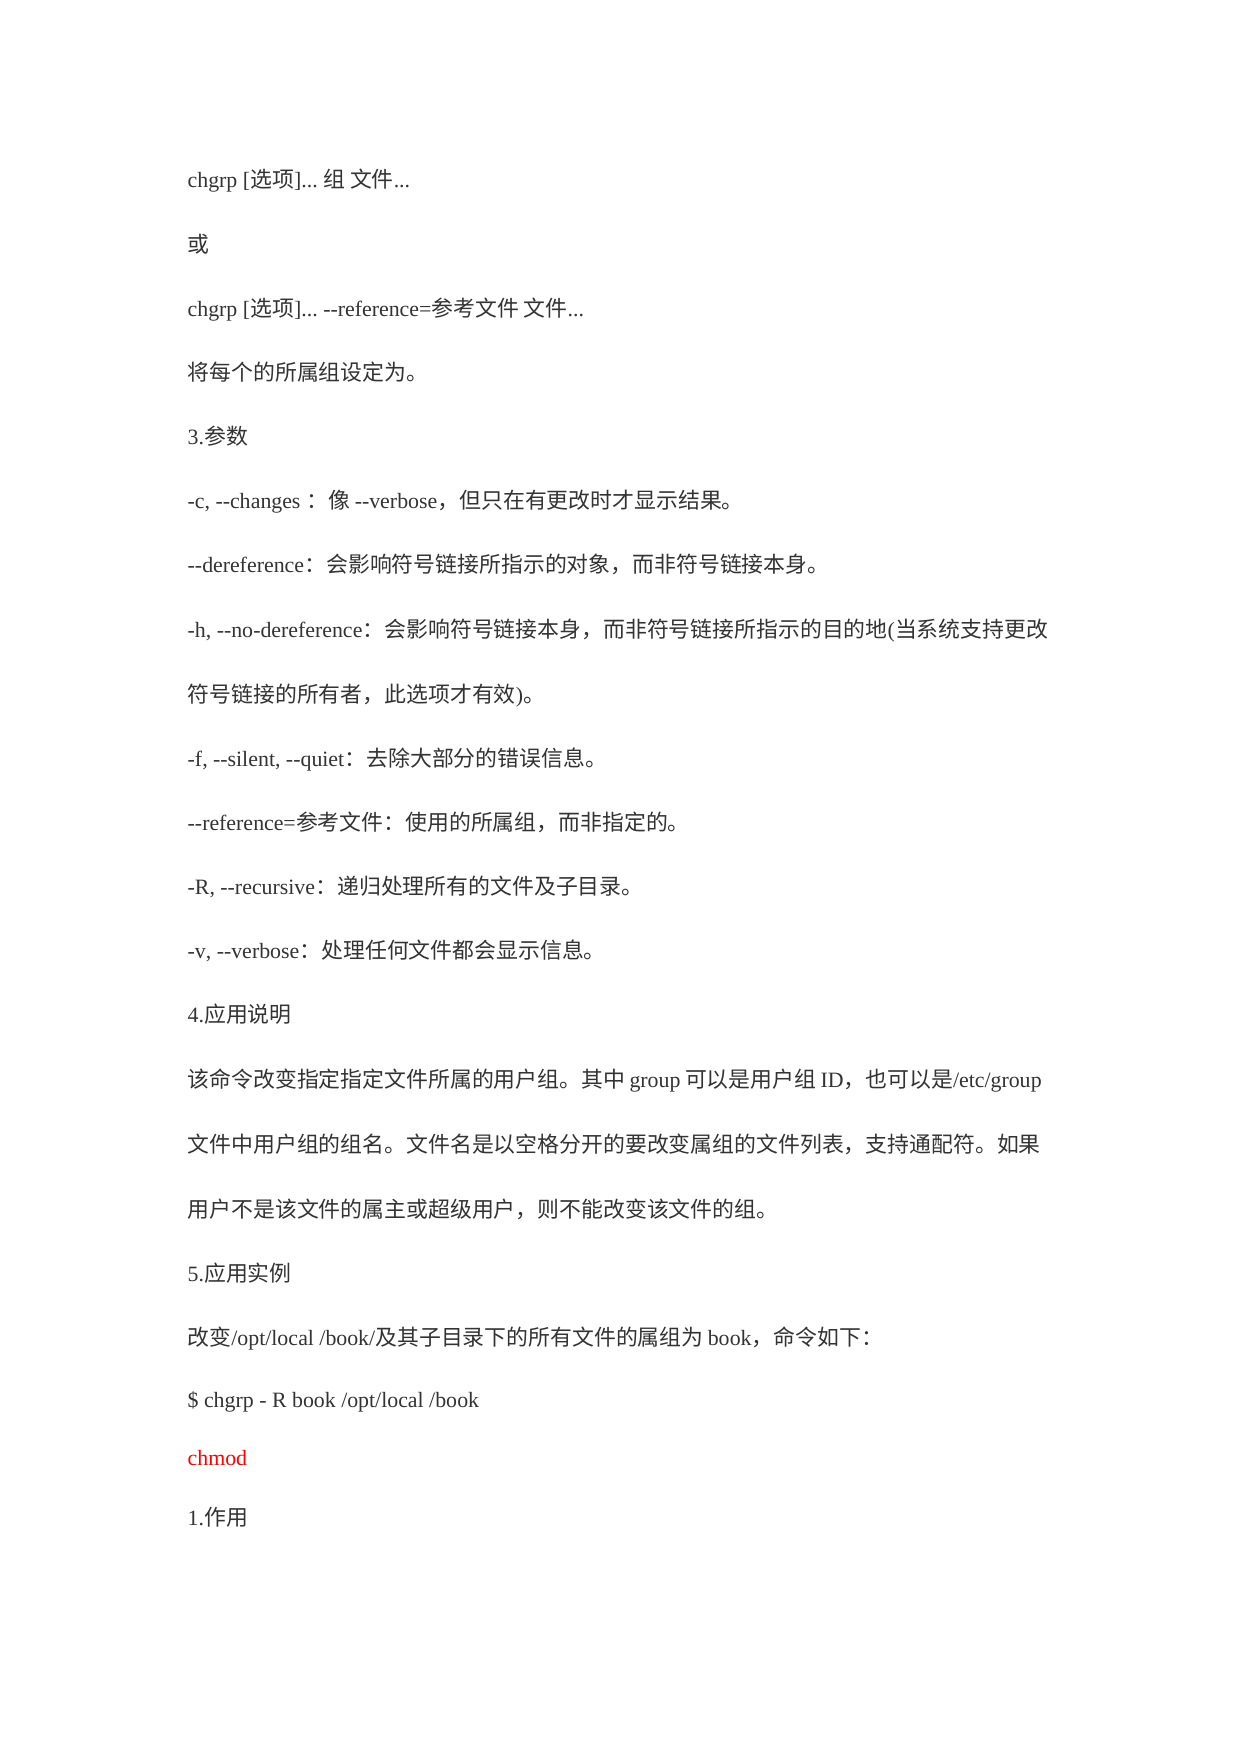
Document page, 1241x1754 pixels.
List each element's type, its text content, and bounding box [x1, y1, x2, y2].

text -c, --changes ：像 --verbose，但只在有更改时才显示结果。 [187, 483, 1053, 515]
text chmod [187, 1441, 1053, 1474]
text --reference=参考文件：使用的所属组，而非指定的。 [187, 804, 1053, 837]
text 3.参数 [187, 419, 1053, 451]
text chgrp [选项]... --reference=参考文件 文件... [187, 290, 1053, 323]
text $ chgrp - R book /opt/local /book [187, 1384, 1053, 1416]
text 1.作用 [187, 1499, 1053, 1532]
text 或 [187, 226, 1053, 259]
text 该命令改变指定指定文件所属的用户组。其中group可以是用户组ID，也可以是/etc/group文件中用户组的组名。文件名是以空格分开的要改变属组的文件列表，支持通配符。如果用户不是该文件的属主或超级用户，则不能改变该文件的组。 [187, 1061, 1053, 1224]
text -v, --verbose：处理任何文件都会显示信息。 [187, 933, 1053, 965]
text -R, --recursive：递归处理所有的文件及子目录。 [187, 869, 1053, 901]
text 将每个的所属组设定为。 [187, 354, 1053, 387]
text -f, --silent, --quiet：去除大部分的错误信息。 [187, 740, 1053, 773]
text 改变/opt/local /book/及其子目录下的所有文件的属组为book，命令如下： [187, 1319, 1053, 1352]
text --dereference：会影响符号链接所指示的对象，而非符号链接本身。 [187, 547, 1053, 579]
text chgrp [选项]... 组 文件... [187, 162, 1053, 194]
text 5.应用实例 [187, 1255, 1053, 1288]
text -h, --no-dereference：会影响符号链接本身，而非符号链接所指示的目的地(当系统支持更改符号链接的所有者，此选项才有效)。 [187, 611, 1053, 709]
text 4.应用说明 [187, 997, 1053, 1029]
